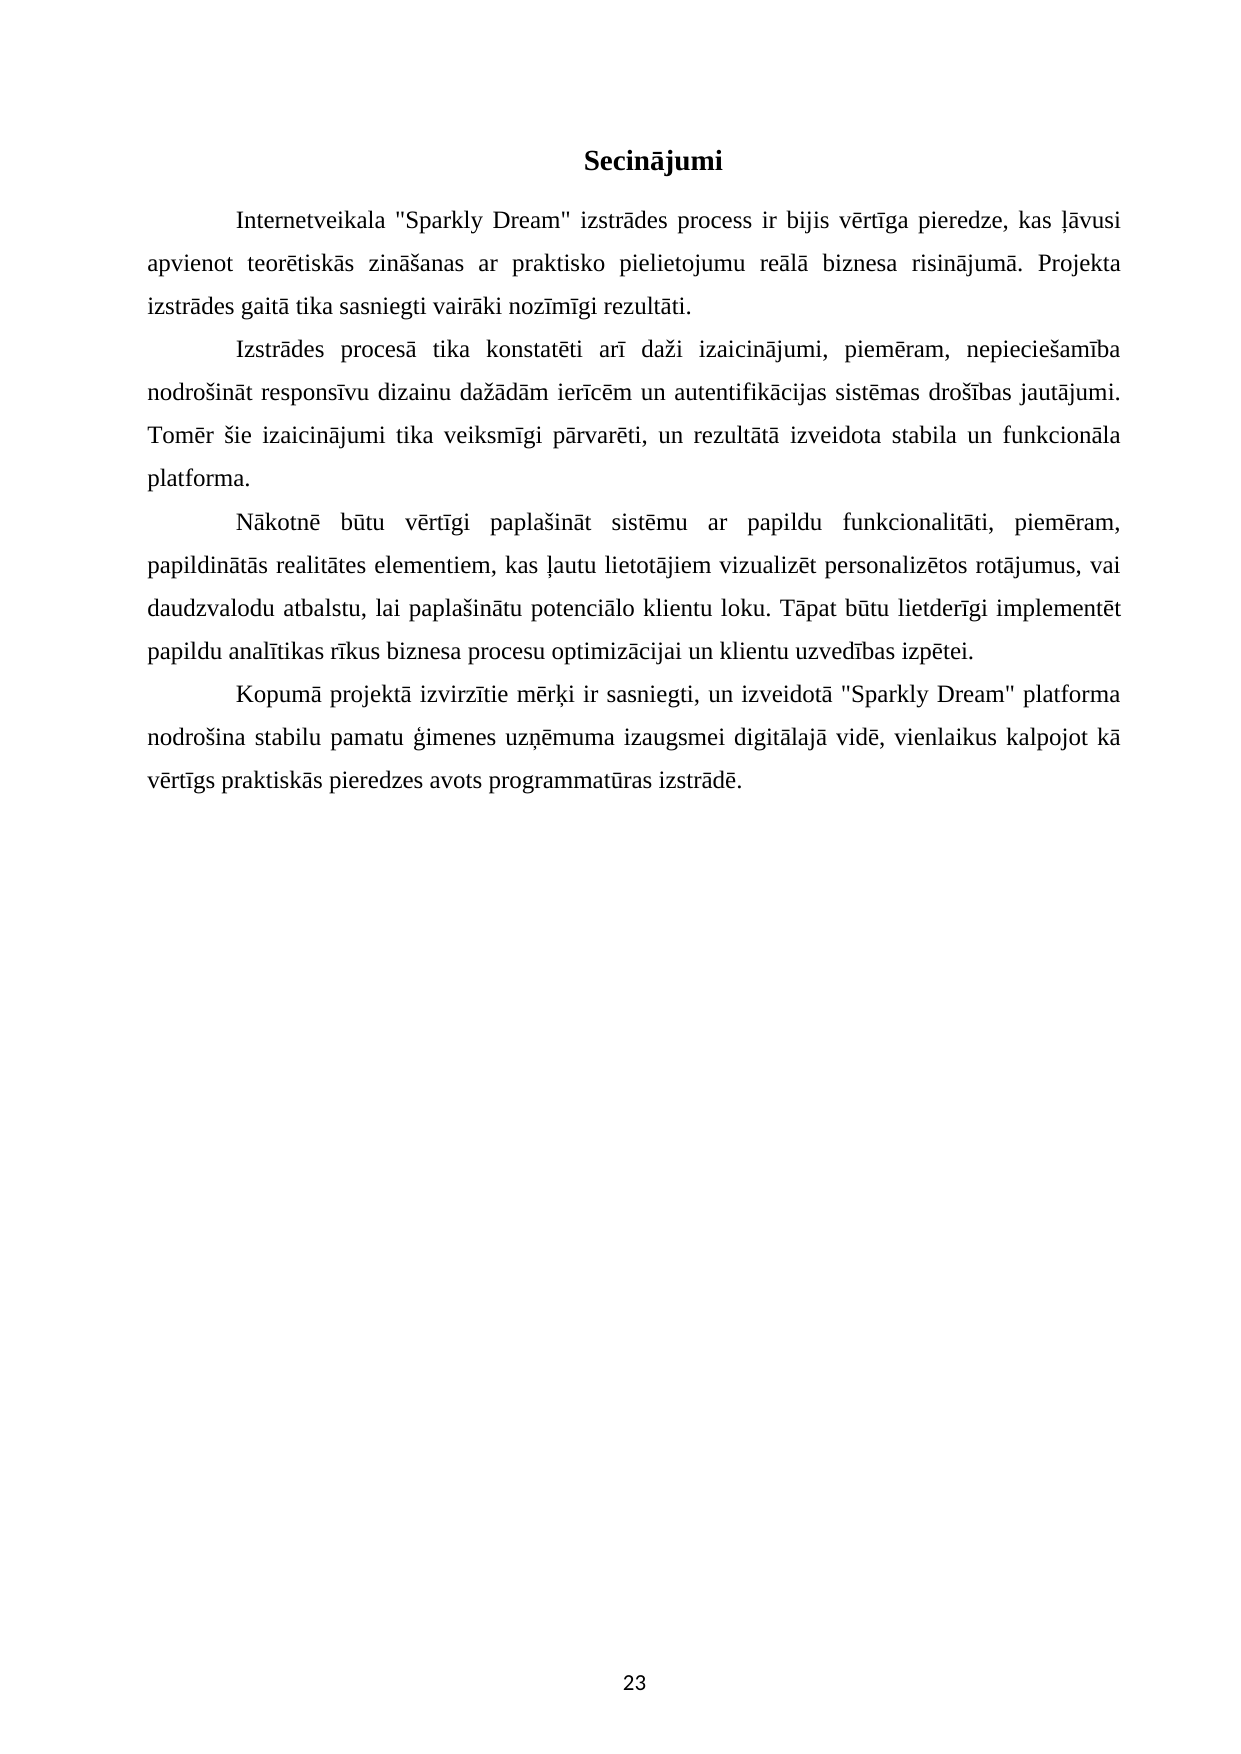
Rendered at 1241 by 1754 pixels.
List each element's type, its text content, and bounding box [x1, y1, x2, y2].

subtitle Secinājumi [184, 143, 1122, 177]
text Nākotnē būtu vērtīgi paplašināt sistēmu ar papildu funkcionalitāti, piemēram, papildinātās realitātes elementiem, kas ļautu lietotājiem vizualizēt personalizētos rotājumus, vai daudzvalodu atbalstu, lai paplašinātu potenciālo klientu loku. Tāpat būtu lietderīgi implementēt papildu analītikas rīkus biznesa procesu optimizācijai un klientu uzvedības izpētei. [147, 507, 1122, 665]
text Kopumā projektā izvirzītie mērķi ir sasniegti, un izveidotā "Sparkly Dream" platforma nodrošina stabilu pamatu ģimenes uzņēmuma izaugsmei digitālajā vidē, vienlaikus kalpojot kā vērtīgs praktiskās pieredzes avots programmatūras izstrādē. [147, 679, 1122, 794]
text Internetveikala "Sparkly Dream" izstrādes process ir bijis vērtīga pieredze, kas ļāvusi apvienot teorētiskās zināšanas ar praktisko pielietojumu reālā biznesa risinājumā. Projekta izstrādes gaitā tika sasniegti vairāki nozīmīgi rezultāti. [147, 205, 1122, 320]
text Izstrādes procesā tika konstatēti arī daži izaicinājumi, piemēram, nepieciešamība nodrošināt responsīvu dizainu dažādām ierīcēm un autentifikācijas sistēmas drošības jautājumi. Tomēr šie izaicinājumi tika veiksmīgi pārvarēti, un rezultātā izveidota stabila un funkcionāla platforma. [147, 334, 1122, 492]
